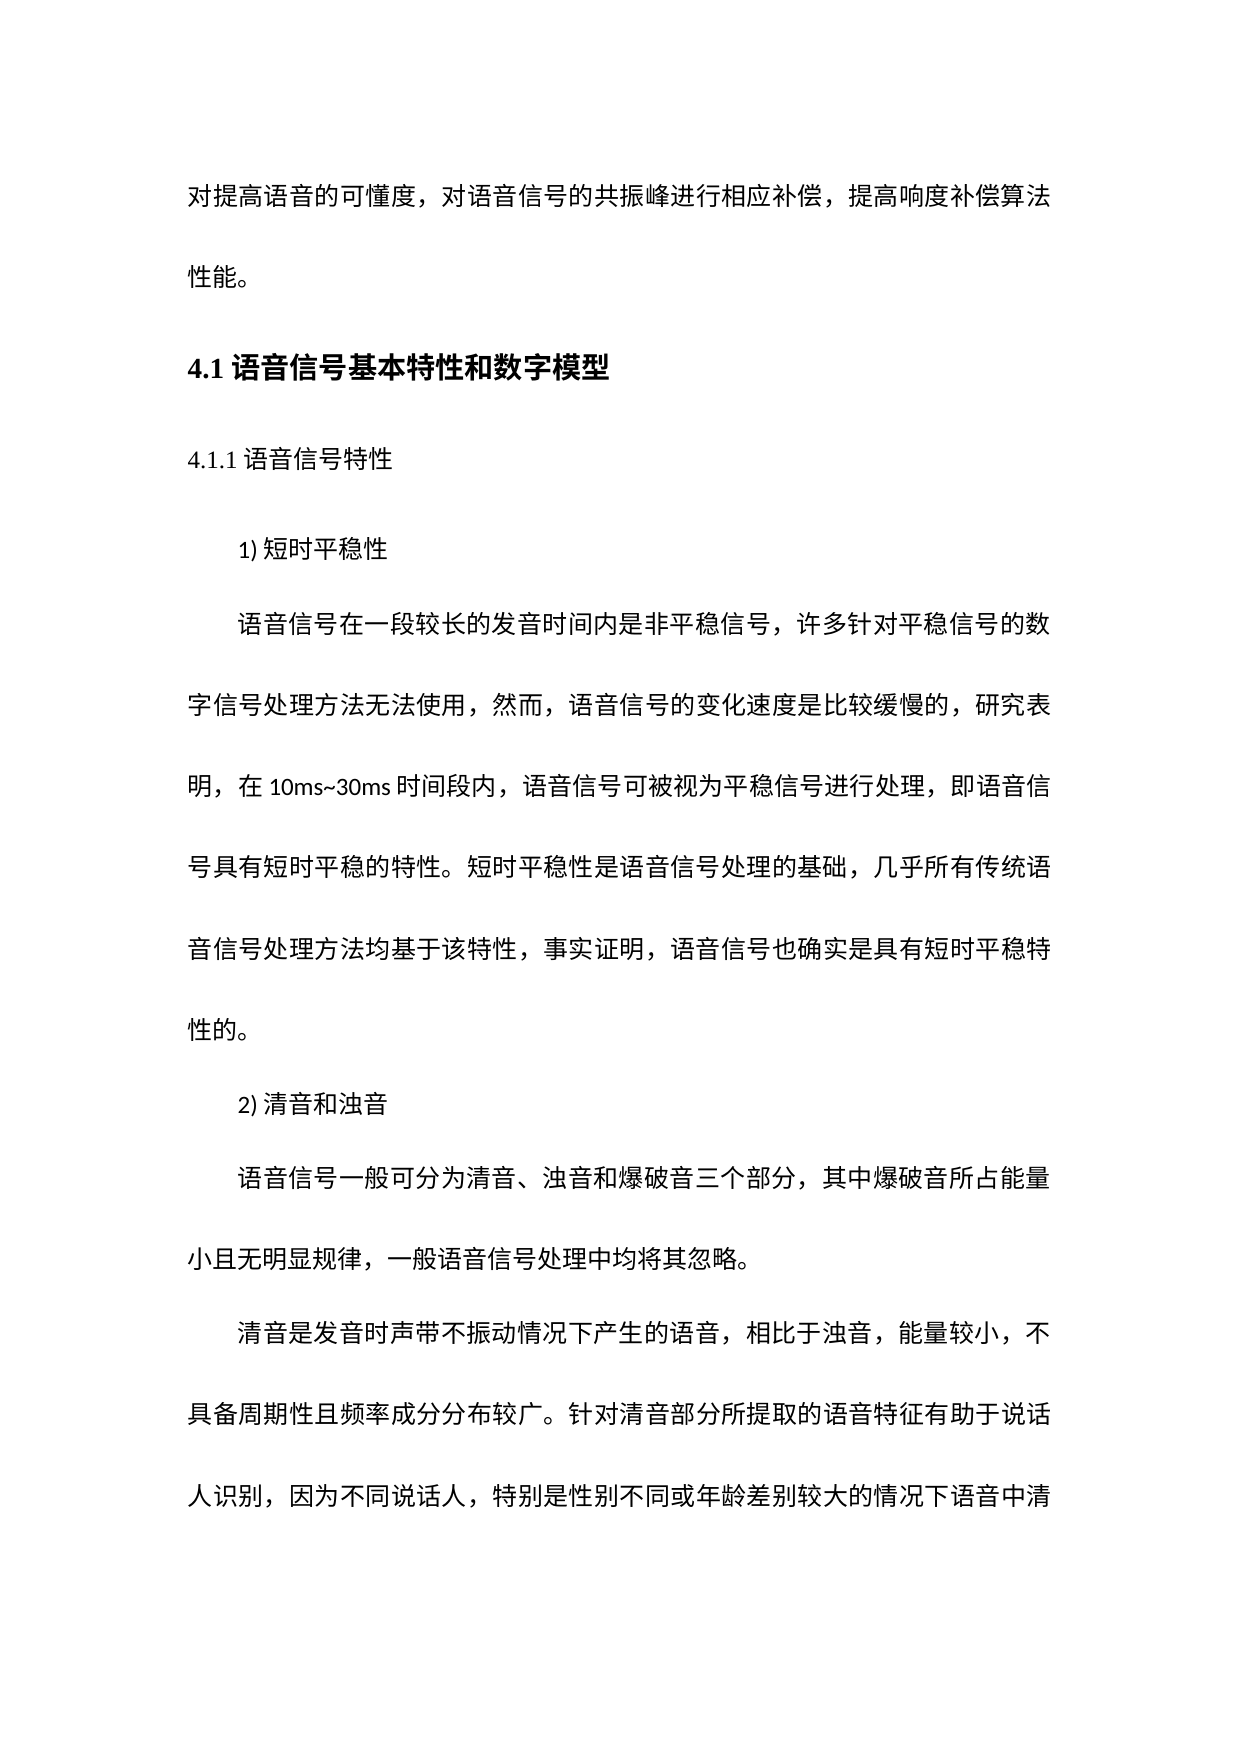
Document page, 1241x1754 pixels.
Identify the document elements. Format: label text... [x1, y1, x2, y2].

text 语音信号在一段较长的发音时间内是非平稳信号，许多针对平稳信号的数字信号处理方法无法使用，然而，语音信号的变化速度是比较缓慢的，研究表明，在10ms~30ms时间段内，语音信号可被视为平稳信号进行处理，即语音信号具有短时平稳的特性。短时平稳性是语音信号处理的基础，几乎所有传统语音信号处理方法均基于该特性，事实证明，语音信号也确实是具有短时平稳特性的。 [187, 590, 1053, 1061]
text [187, 162, 1053, 308]
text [187, 1299, 1053, 1527]
text 语音信号一般可分为清音、浊音和爆破音三个部分，其中爆破音所占能量小且无明显规律，一般语音信号处理中均将其忽略。 [187, 1144, 1053, 1290]
list 语音信号特性 [187, 425, 1053, 490]
list 语音信号基本特性和数字模型 [187, 333, 1053, 398]
list 短时平稳性 [187, 516, 1053, 581]
list 清音和浊音 [187, 1070, 1053, 1135]
